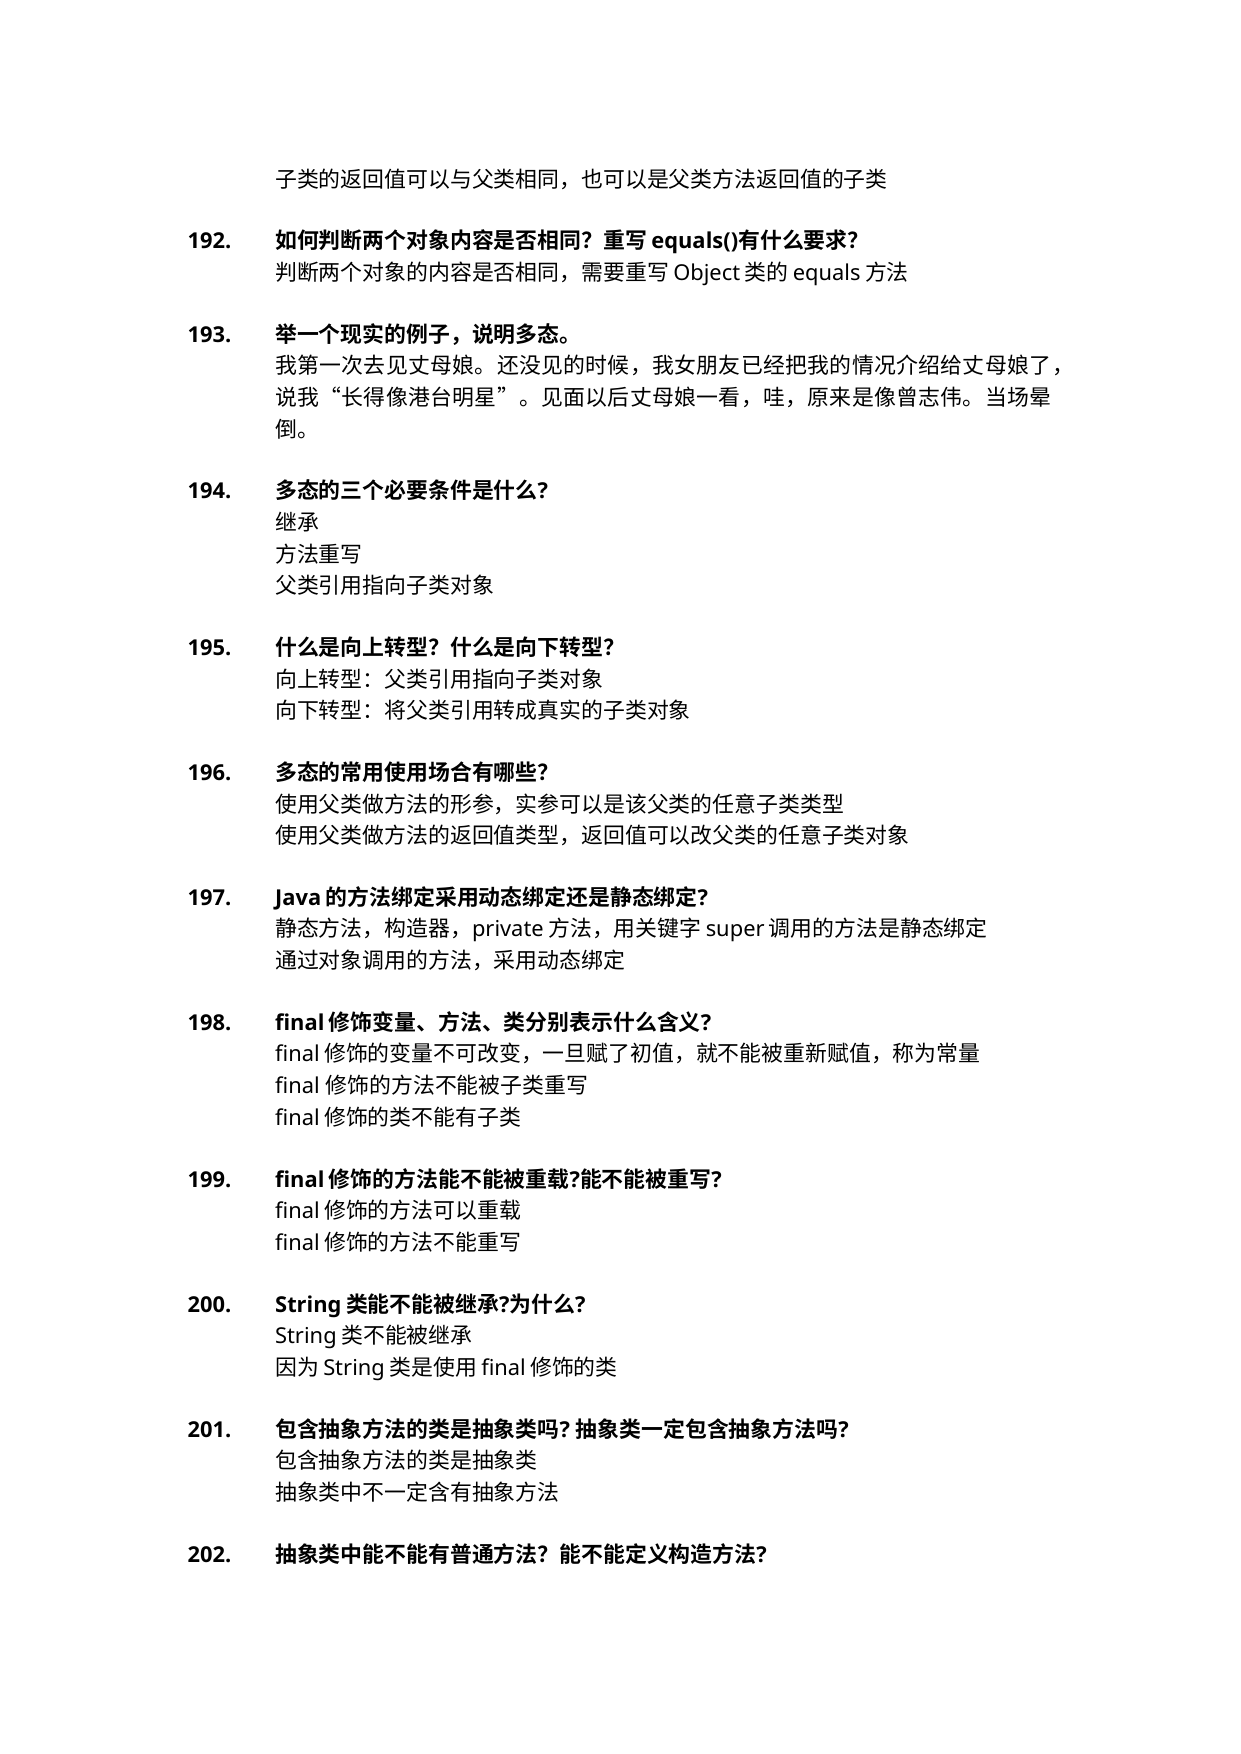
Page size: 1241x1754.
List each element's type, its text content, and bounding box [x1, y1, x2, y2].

list Java的方法绑定采用动态绑定还是静态绑定? [187, 880, 1053, 911]
text 父类引用指向子类对象 [275, 568, 1053, 600]
text 使用父类做方法的形参，实参可以是该父类的任意子类类型 [275, 787, 1053, 818]
text final修饰的方法不能重写 [275, 1225, 1053, 1257]
text 向上转型：父类引用指向子类对象 [275, 662, 1053, 693]
text String类不能被继承 [275, 1318, 1053, 1350]
text 子类的返回值可以与父类相同，也可以是父类方法返回值的子类 [275, 162, 1053, 194]
text final修饰的变量不可改变，一旦赋了初值，就不能被重新赋值，称为常量 [275, 1036, 1053, 1068]
list String类能不能被继承?为什么? [187, 1287, 1053, 1318]
text final修饰的类不能有子类 [275, 1100, 1053, 1132]
text 使用父类做方法的返回值类型，返回值可以改父类的任意子类对象 [275, 818, 1053, 850]
text 抽象类中不一定含有抽象方法 [275, 1475, 1053, 1507]
list final修饰变量、方法、类分别表示什么含义? [187, 1005, 1053, 1036]
text 向下转型：将父类引用转成真实的子类对象 [275, 693, 1053, 725]
text 静态方法，构造器，private方法，用关键字super调用的方法是静态绑定 [275, 911, 1053, 943]
list 什么是向上转型？什么是向下转型？ [187, 630, 1053, 662]
list final修饰的方法能不能被重载?能不能被重写? [187, 1162, 1053, 1193]
list 多态的常用使用场合有哪些？ [187, 755, 1053, 787]
list 抽象类中能不能有普通方法？能不能定义构造方法? [187, 1537, 1053, 1568]
text 包含抽象方法的类是抽象类 [275, 1443, 1053, 1475]
list 如何判断两个对象内容是否相同？重写equals()有什么要求？ [187, 223, 1053, 255]
text final 修饰的方法不能被子类重写 [275, 1068, 1053, 1100]
list 包含抽象方法的类是抽象类吗? 抽象类一定包含抽象方法吗? [187, 1412, 1053, 1443]
text 我第一次去见丈母娘。还没见的时候，我女朋友已经把我的情况介绍给丈母娘了，说我“长得像港台明星”。见面以后丈母娘一看，哇，原来是像曾志伟。当场晕倒。 [275, 348, 1053, 443]
text 方法重写 [275, 537, 1053, 568]
list 举一个现实的例子，说明多态。 [187, 317, 1053, 348]
list 多态的三个必要条件是什么? [187, 473, 1053, 505]
text 判断两个对象的内容是否相同，需要重写Object类的equals方法 [275, 255, 1053, 287]
text 因为String类是使用final修饰的类 [275, 1350, 1053, 1382]
text 继承 [275, 505, 1053, 537]
text final修饰的方法可以重载 [275, 1193, 1053, 1225]
text 通过对象调用的方法，采用动态绑定 [275, 943, 1053, 975]
